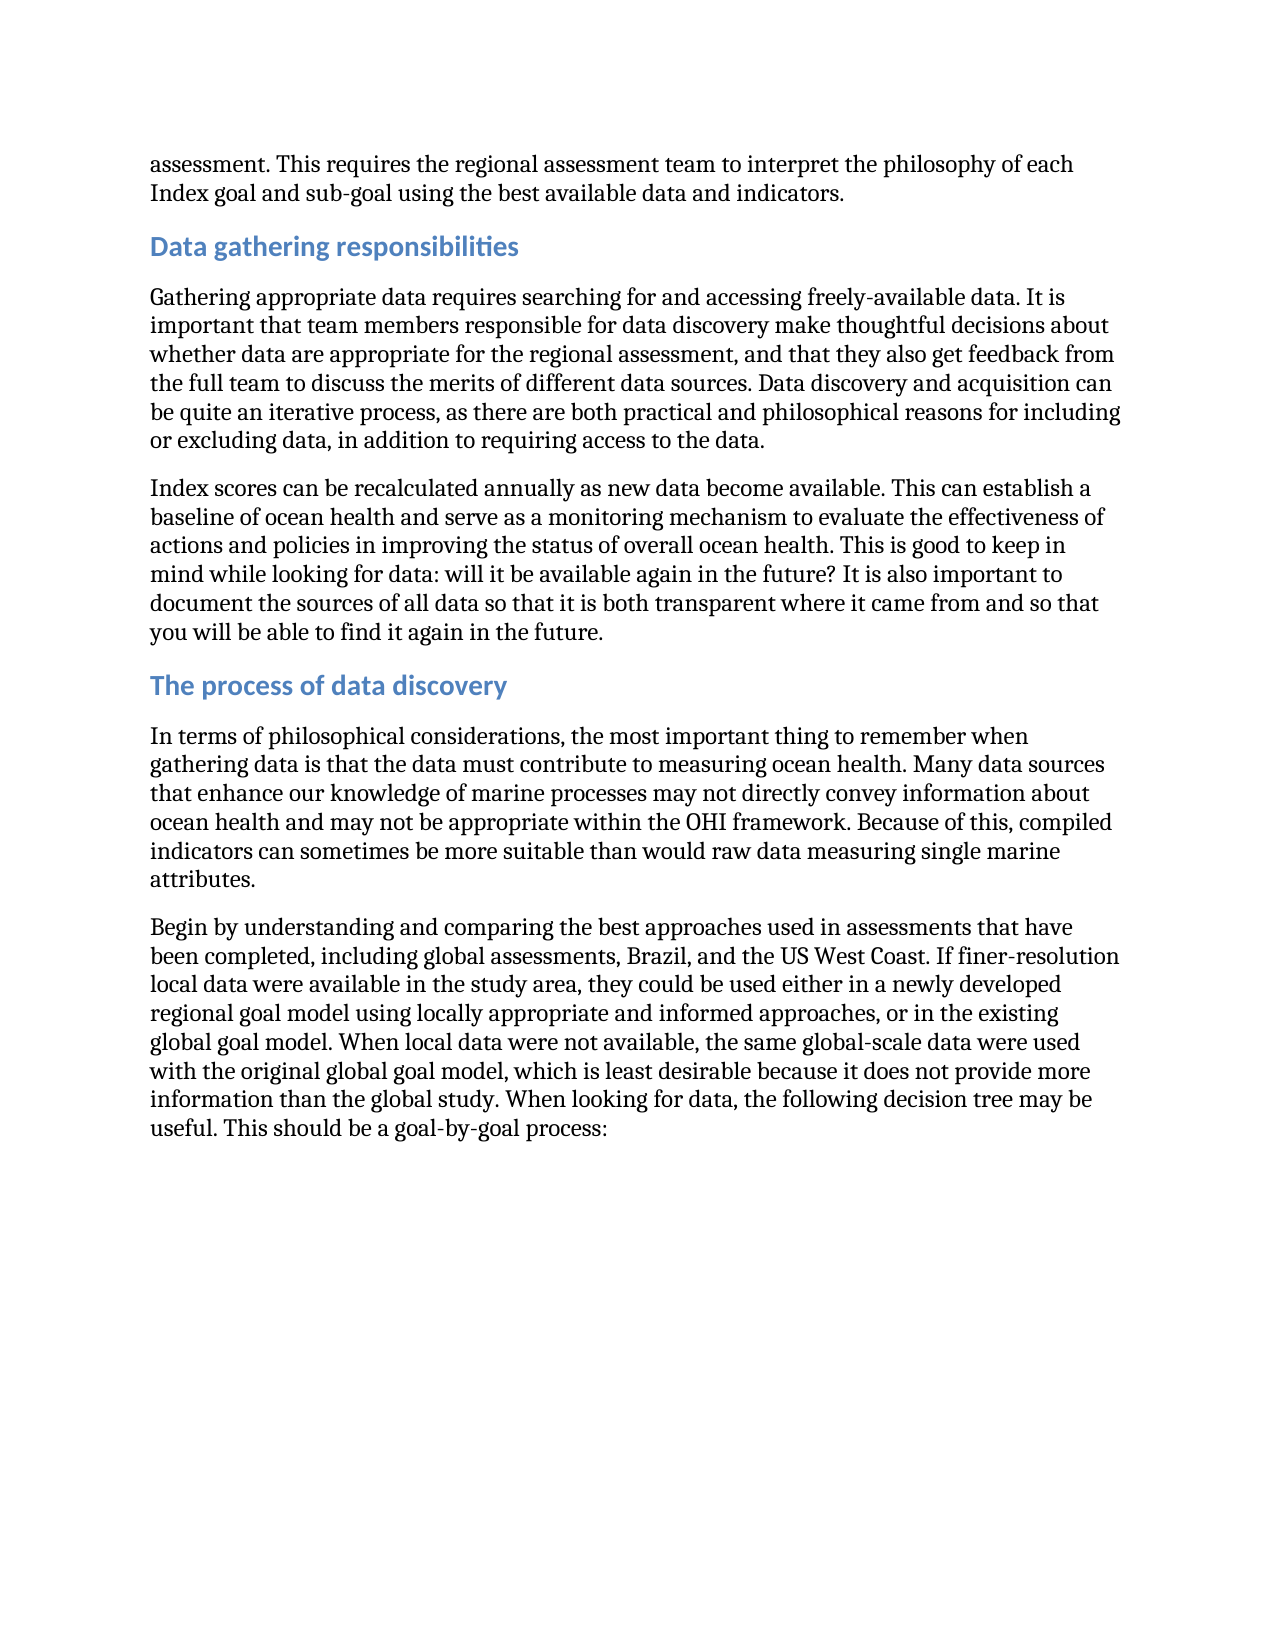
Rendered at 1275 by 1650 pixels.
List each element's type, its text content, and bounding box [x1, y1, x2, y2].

text In terms of philosophical considerations, the most important thing to remember when gathering data is that the data must contribute to measuring ocean health. Many data sources that enhance our knowledge of marine processes may not directly convey information about ocean health and may not be appropriate within the OHI framework. Because of this, compiled indicators can sometimes be more suitable than would raw data measuring single marine attributes. [150, 722, 1125, 894]
text Index scores can be recalculated annually as new data become available. This can establish a baseline of ocean health and serve as a monitoring mechanism to evaluate the effectiveness of actions and policies in improving the status of overall ocean health. This is good to keep in mind while looking for data: will it be available again in the future? It is also important to document the sources of all data so that it is both transparent where it came from and so that you will be able to find it again in the future. [150, 474, 1125, 646]
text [150, 150, 1125, 207]
subtitle The process of data discovery [150, 667, 1125, 703]
subtitle Data gathering responsibilities [150, 228, 1125, 264]
text Gathering appropriate data requires searching for and accessing freely-available data. It is important that team members responsible for data discovery make thoughtful decisions about whether data are appropriate for the regional assessment, and that they also get feedback from the full team to discuss the merits of different data sources. Data discovery and acquisition can be quite an iterative process, as there are both practical and philosophical reasons for including or excluding data, in addition to requiring access to the data. [150, 283, 1125, 455]
text Begin by understanding and comparing the best approaches used in assessments that have been completed, including global assessments, Brazil, and the US West Coast. If finer-resolution local data were available in the study area, they could be used either in a newly developed regional goal model using locally appropriate and informed approaches, or in the existing global goal model. When local data were not available, the same global-scale data were used with the original global goal model, which is least desirable because it does not provide more information than the global study. When looking for data, the following decision tree may be useful. This should be a goal-by-goal process: [150, 913, 1125, 1143]
